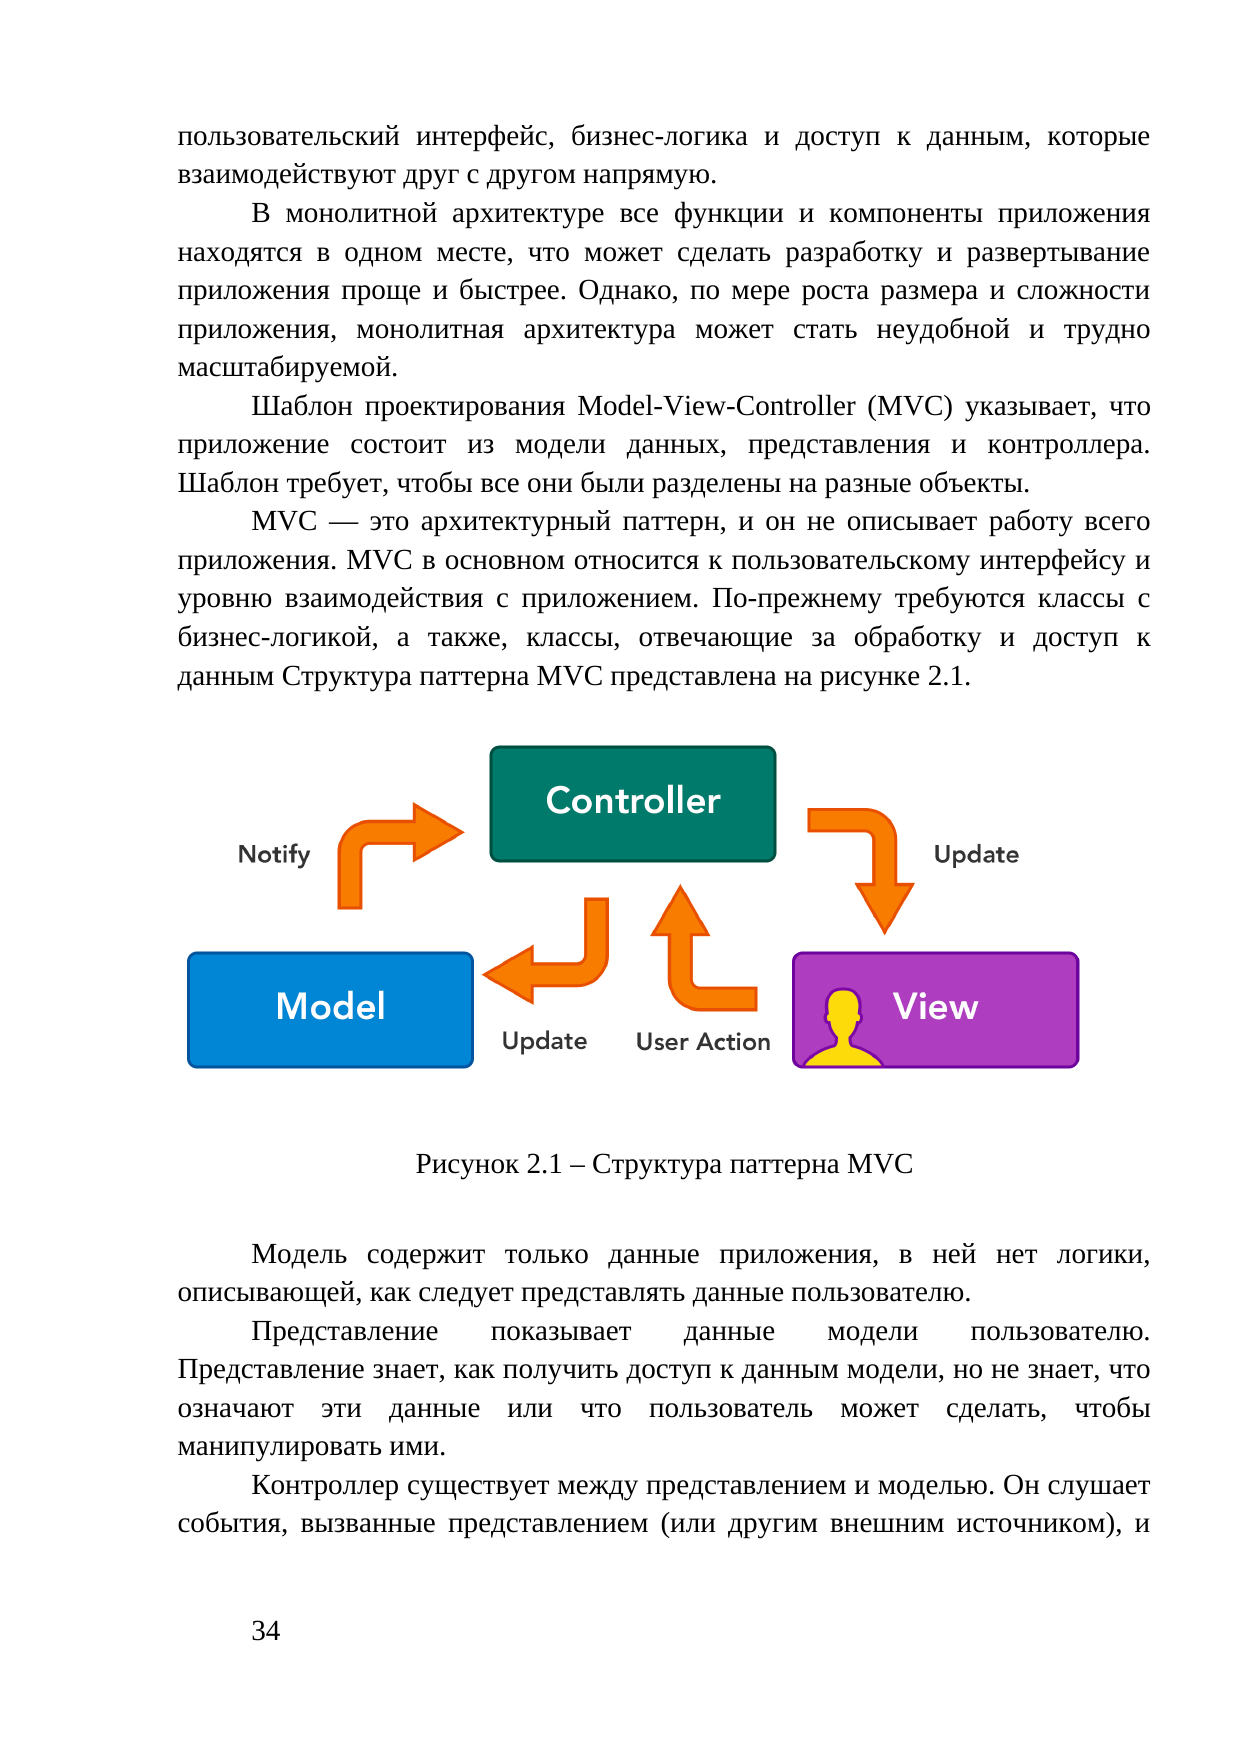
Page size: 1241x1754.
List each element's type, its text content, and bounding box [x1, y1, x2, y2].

text Представление показывает данные модели пользователю. Представление знает, как получить доступ к данным модели, но не знает, что означают эти данные или что пользователь может сделать, чтобы манипулировать ими. [177, 1313, 1152, 1462]
picture [177, 734, 1085, 1078]
text В монолитной архитектуре все функции и компоненты приложения находятся в одном месте, что может сделать разработку и развертывание приложения проще и быстрее. Однако, по мере роста размера и сложности приложения, монолитная архитектура может стать неудобной и трудно масштабируемой. [177, 195, 1152, 383]
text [177, 118, 1152, 190]
text Рисунок 2.1 – Структура паттерна MVC [177, 1146, 1152, 1180]
text MVC — это архитектурный паттерн, и он не описывает работу всего приложения. MVC в основном относится к пользовательскому интерфейсу и уровню взаимодействия с приложением. По-прежнему требуются классы с бизнес-логикой, а также, классы, отвечающие за обработку и доступ к данным Структура паттерна MVC представлена на рисунке 2.1. [177, 503, 1152, 691]
text Модель содержит только данные приложения, в ней нет логики, описывающей, как следует представлять данные пользователю. [177, 1236, 1152, 1308]
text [177, 1467, 1152, 1539]
text Шаблон проектирования Model-View-Controller (MVC) указывает, что приложение состоит из модели данных, представления и контроллера. Шаблон требует, чтобы все они были разделены на разные объекты. [177, 388, 1152, 498]
